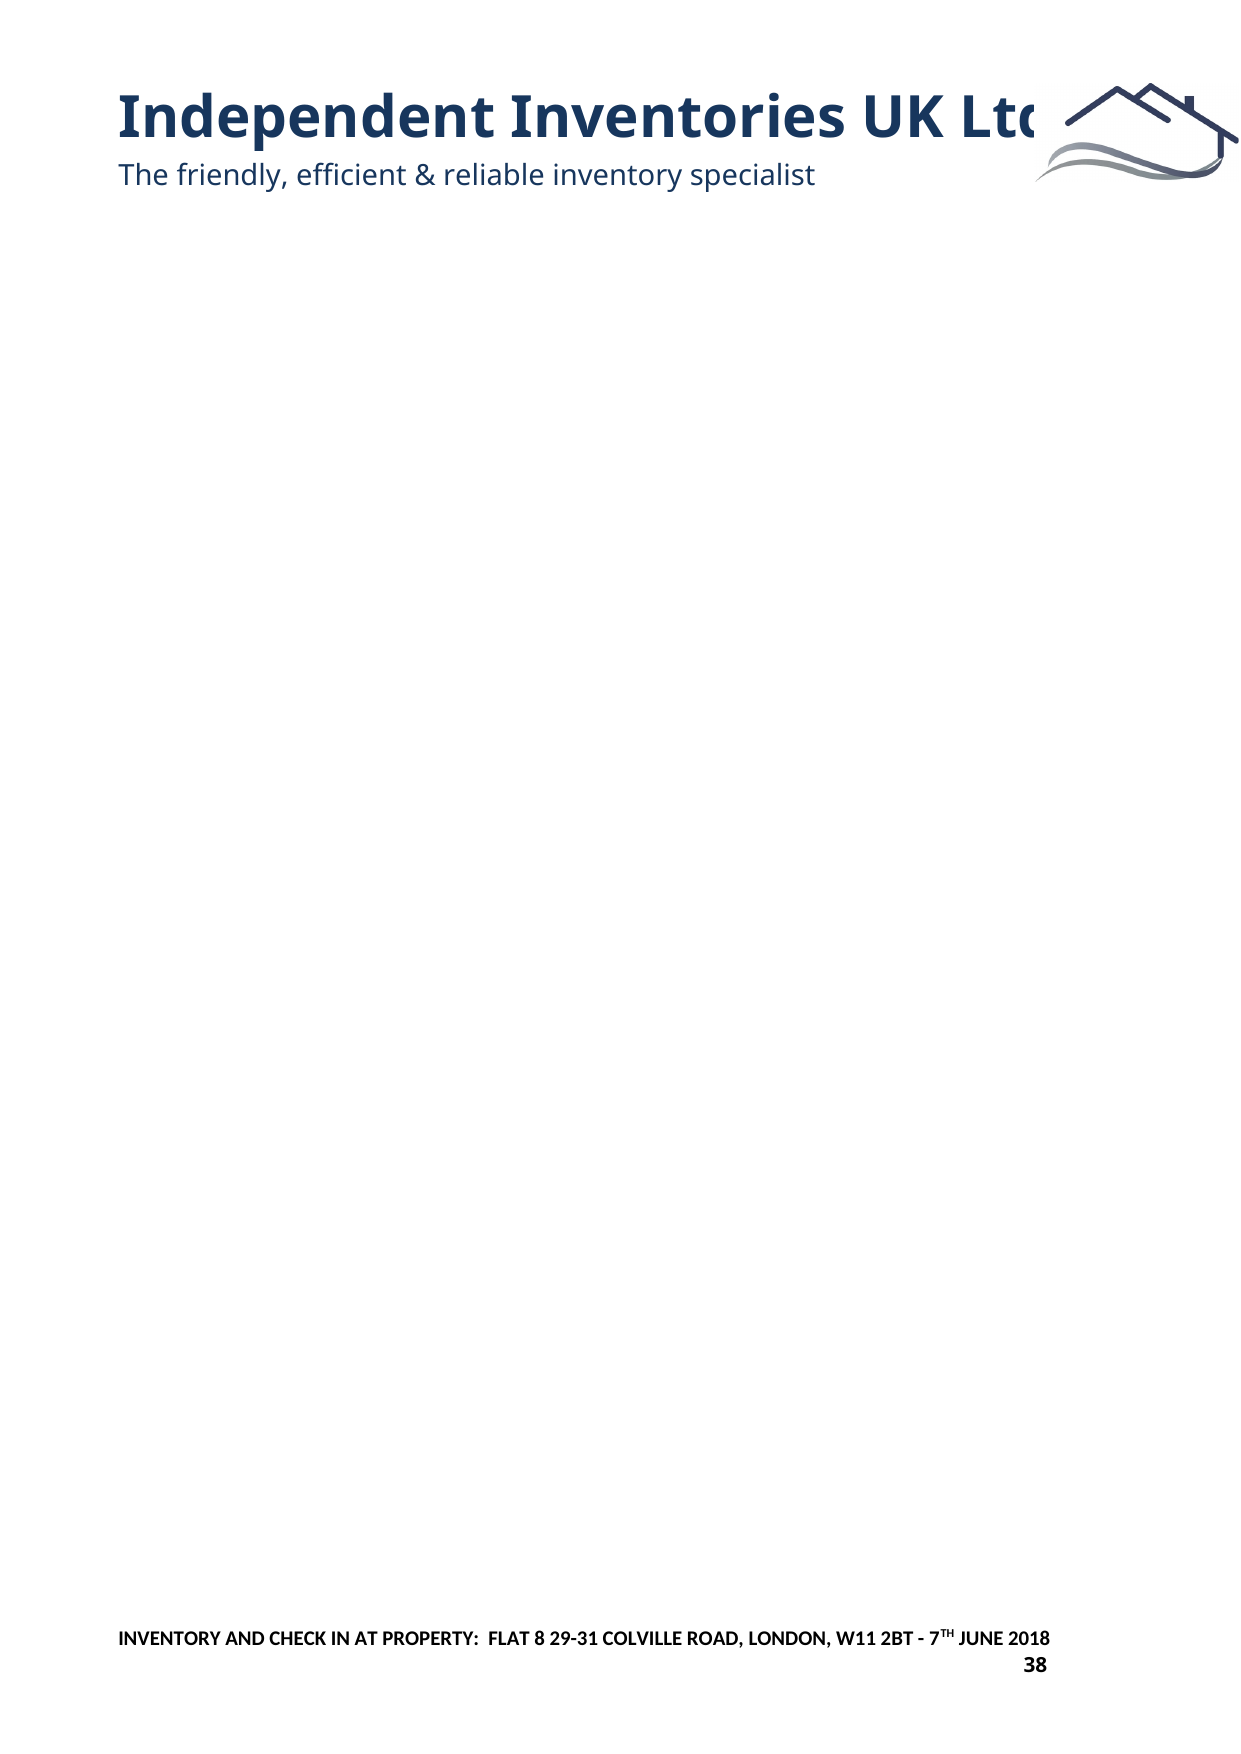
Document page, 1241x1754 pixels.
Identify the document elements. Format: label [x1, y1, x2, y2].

picture [1034, 83, 1239, 181]
